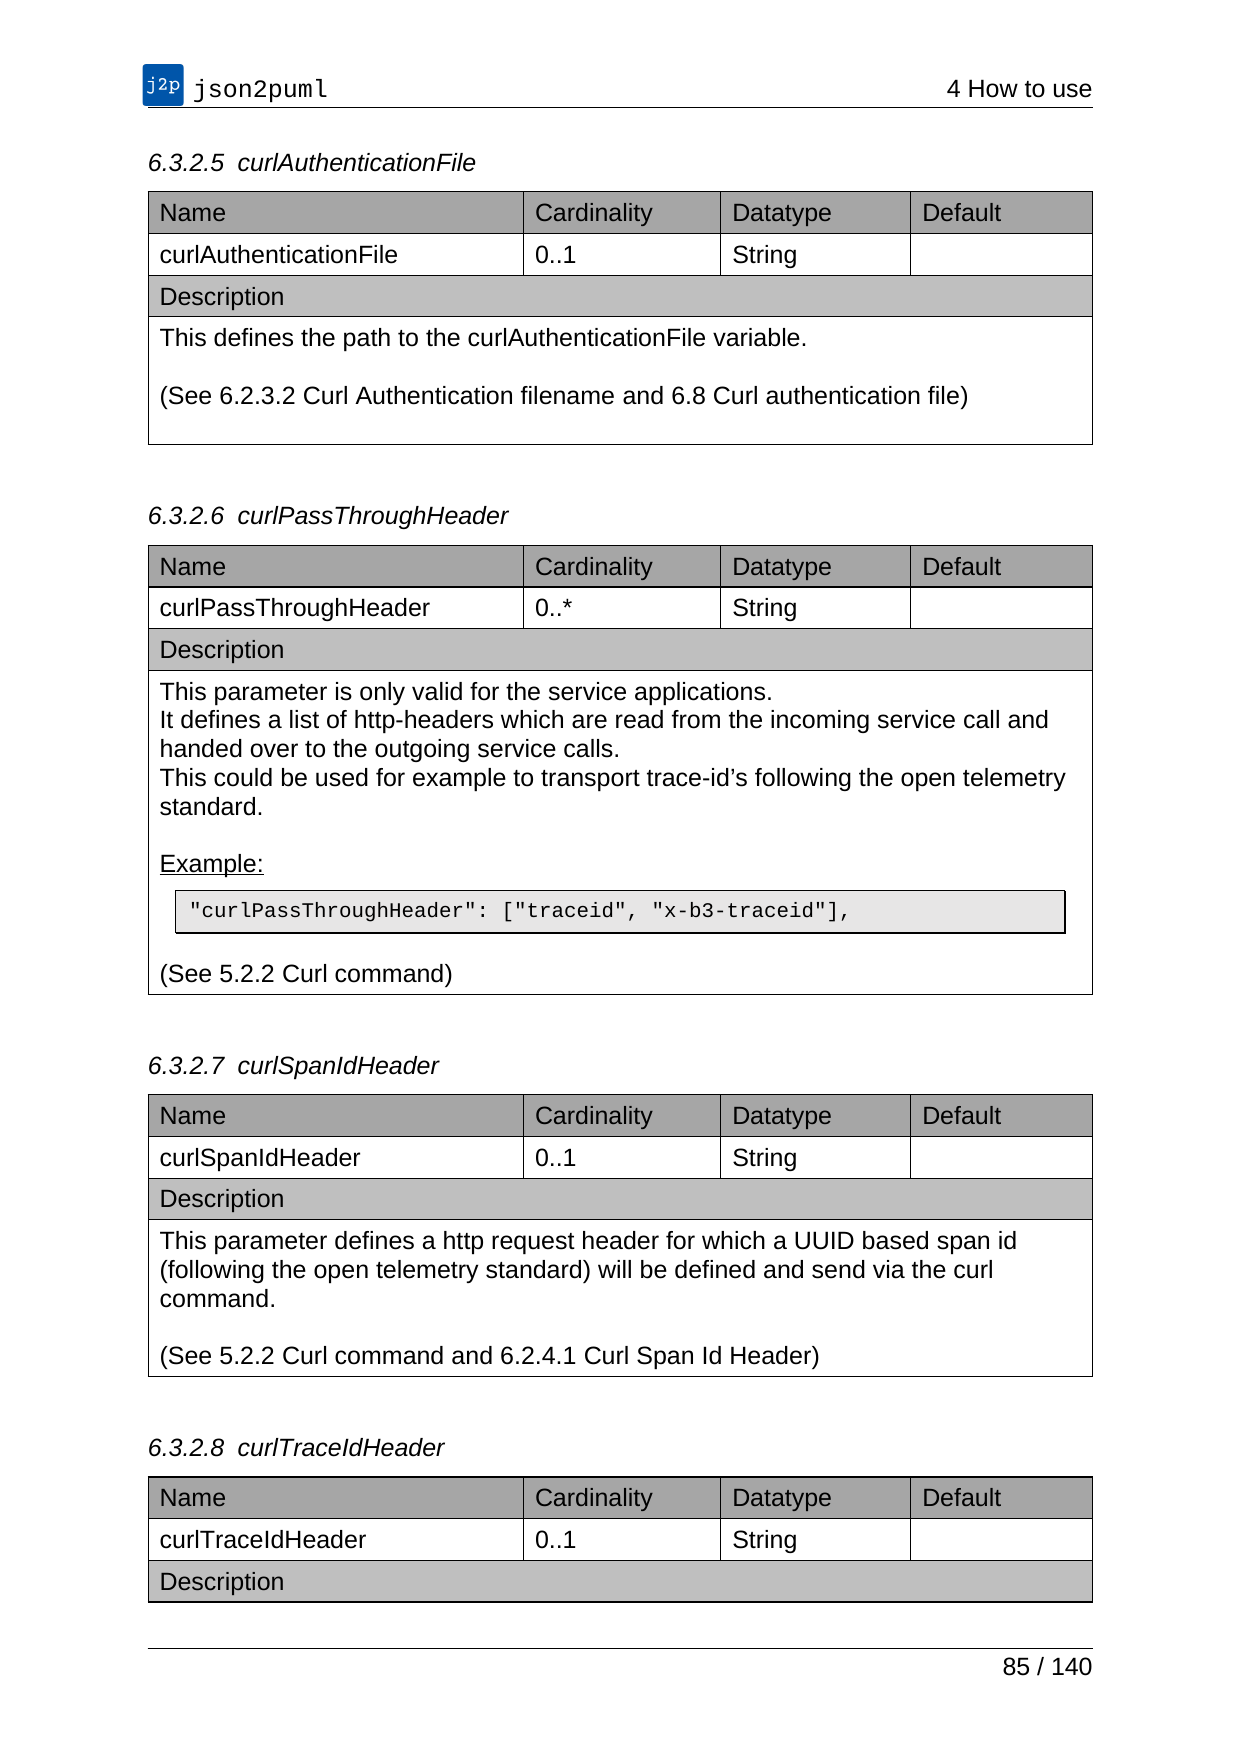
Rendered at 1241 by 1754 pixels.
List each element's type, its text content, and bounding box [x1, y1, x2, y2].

table_header Cardinality [524, 546, 720, 586]
table_cell 0..* [524, 588, 720, 628]
table_header Default [911, 192, 1092, 233]
table_header Cardinality [524, 1095, 720, 1136]
table_cell [911, 1137, 1092, 1177]
table_header Datatype [721, 1095, 910, 1136]
table_cell String [721, 1519, 910, 1560]
table_cell String [721, 1137, 910, 1177]
table_cell Description [149, 276, 1092, 316]
table_cell 0..1 [524, 234, 720, 274]
table_cell [911, 588, 1092, 628]
table_header Default [911, 546, 1092, 586]
subtitle curlSpanIdHeader [148, 1051, 1093, 1079]
table_cell Description [149, 629, 1092, 670]
table_header Datatype [721, 1478, 910, 1518]
table_header Datatype [721, 546, 910, 586]
table_cell [911, 1519, 1092, 1560]
subtitle curlPassThroughHeader [148, 501, 1093, 530]
table_cell This parameter defines a http request header for which a UUID based span id (following the open telemetry standard) will be defined and send via the curl command. (See 5.2.2 Curl command and 6.2.4.1 Curl Span Id Header) [149, 1220, 1092, 1376]
table_cell This defines the path to the curlAuthenticationFile variable. (See 6.2.3.2 Curl Authentication filename and 6.8 Curl authentication file) [149, 317, 1092, 444]
table_cell curlAuthenticationFile [149, 234, 523, 274]
table_header Name [149, 1095, 523, 1136]
table_cell Description [149, 1561, 1092, 1601]
table_cell This parameter is only valid for the service applications. It defines a list of http-headers which are read from the incoming service call and handed over to the outgoing service calls. This could be used for example to transport trace-id’s following the open telemetry standard. Example: "curlPassThroughHeader": ["traceid", "x-b3-traceid"], (See 5.2.2 Curl command) [149, 671, 1092, 993]
picture [142, 64, 184, 106]
table_header Default [911, 1095, 1092, 1136]
table_cell String [721, 234, 910, 274]
table_cell [911, 234, 1092, 274]
table_header Cardinality [524, 192, 720, 233]
table_cell curlSpanIdHeader [149, 1137, 523, 1177]
table_header Datatype [721, 192, 910, 233]
subtitle curlAuthenticationFile [148, 148, 1093, 176]
table_header Name [149, 1478, 523, 1518]
table_cell 0..1 [524, 1137, 720, 1177]
table_cell 0..1 [524, 1519, 720, 1560]
table_cell curlTraceIdHeader [149, 1519, 523, 1560]
table_cell Description [149, 1179, 1092, 1219]
table_header Name [149, 192, 523, 233]
table_cell String [721, 588, 910, 628]
table_header Name [149, 546, 523, 586]
subtitle curlTraceIdHeader [148, 1433, 1093, 1462]
table_cell curlPassThroughHeader [149, 588, 523, 628]
table_header Default [911, 1478, 1092, 1518]
table_header Cardinality [524, 1478, 720, 1518]
